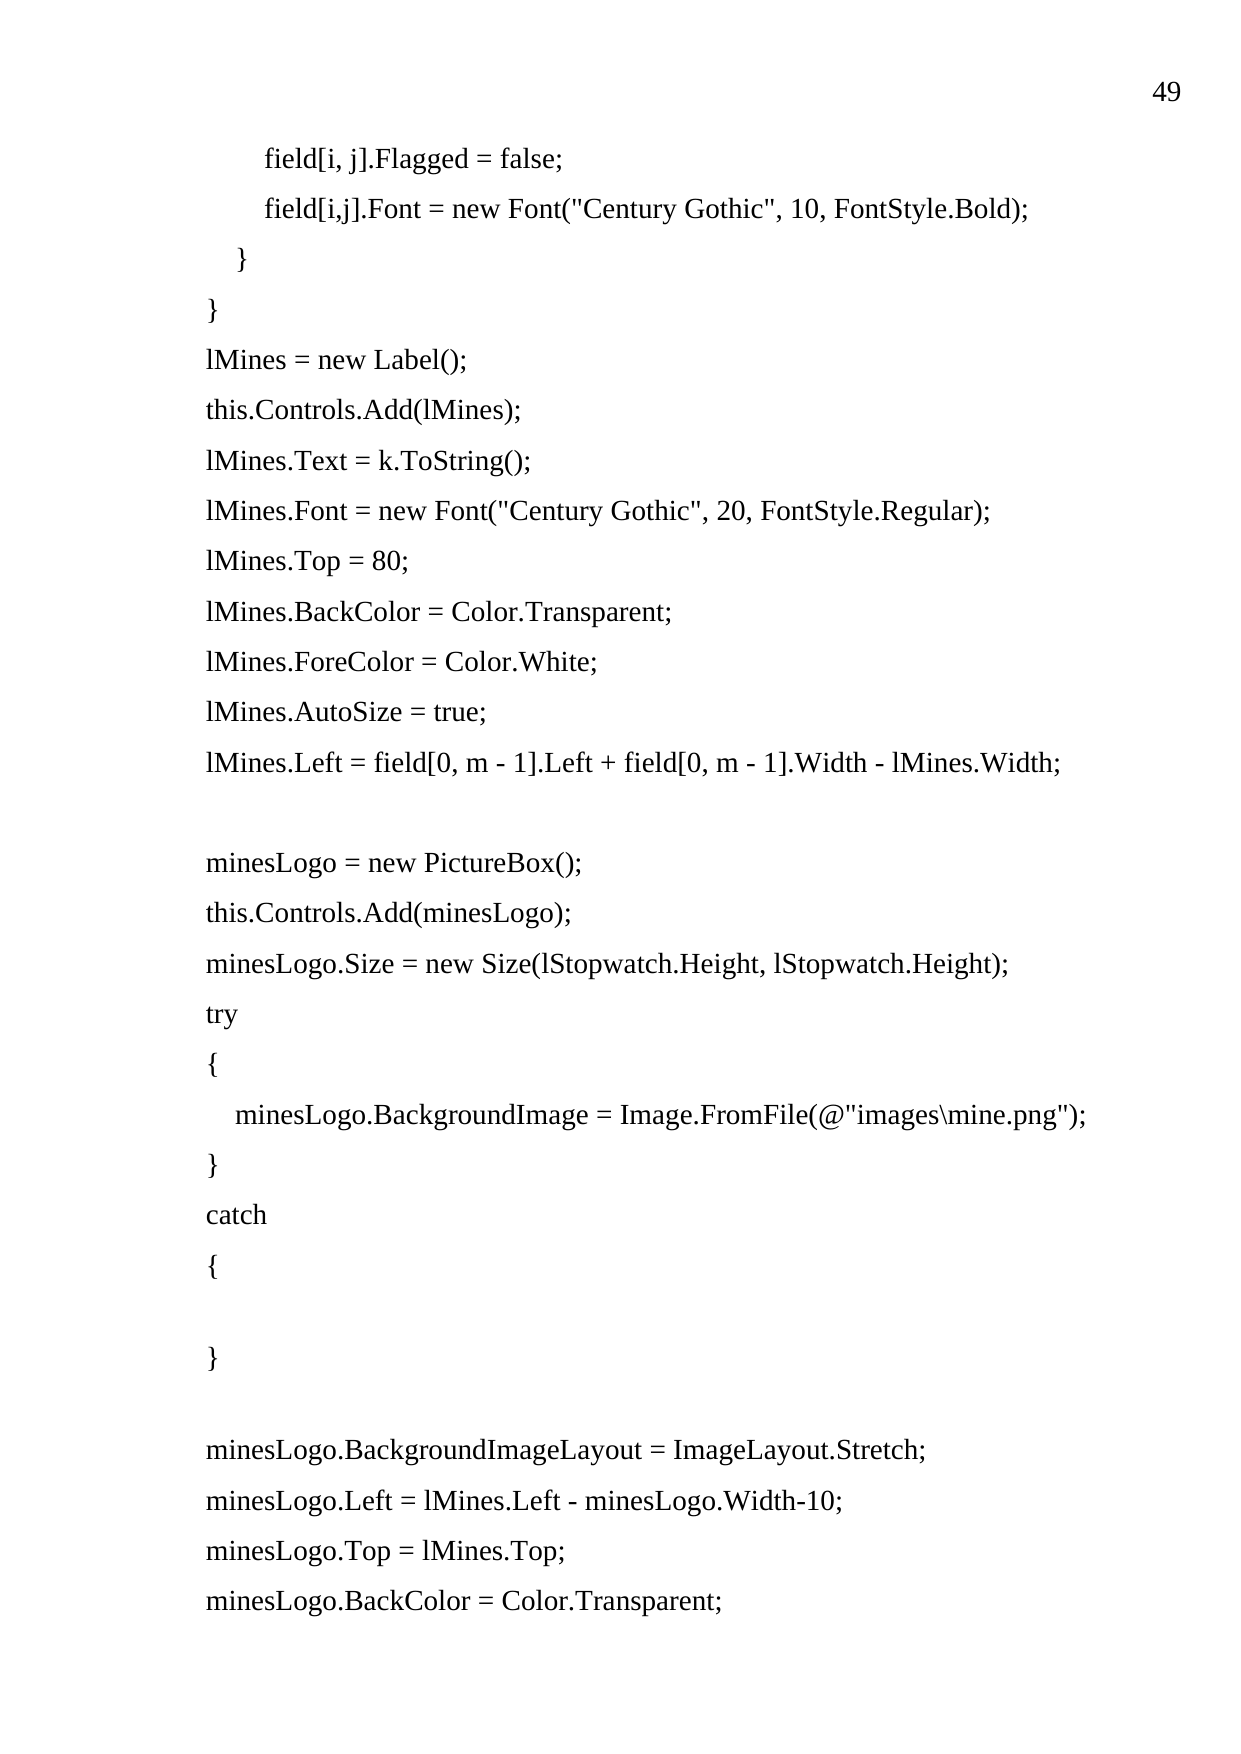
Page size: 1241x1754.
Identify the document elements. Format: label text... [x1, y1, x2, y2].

text try [118, 996, 1181, 1030]
text lMines.Left = field[0, m - 1].Left + field[0, m - 1].Width - lMines.Width; [118, 745, 1181, 778]
text minesLogo.Top = lMines.Top; [118, 1533, 1181, 1567]
text lMines.Font = new Font("Century Gothic", 20, FontStyle.Regular); [118, 493, 1181, 527]
text lMines.Text = k.ToString(); [118, 443, 1181, 476]
text } [118, 1340, 1181, 1374]
text field[i,j].Font = new Font("Century Gothic", 10, FontStyle.Bold); [118, 191, 1181, 225]
text minesLogo.BackgroundImage = Image.FromFile(@"images\mine.png"); [118, 1097, 1181, 1130]
text } [118, 1147, 1181, 1181]
text minesLogo = new PictureBox(); [118, 845, 1181, 879]
text { [118, 1047, 1181, 1080]
text this.Controls.Add(minesLogo); [118, 896, 1181, 929]
text catch [118, 1197, 1181, 1231]
text lMines.AutoSize = true; [118, 694, 1181, 728]
text } [118, 292, 1181, 325]
text minesLogo.BackgroundImageLayout = ImageLayout.Stretch; [118, 1432, 1181, 1466]
text lMines.Top = 80; [118, 543, 1181, 577]
text minesLogo.Size = new Size(lStopwatch.Height, lStopwatch.Height); [118, 946, 1181, 979]
text lMines = new Label(); [118, 342, 1181, 376]
text } [118, 242, 1181, 275]
text { [118, 1248, 1181, 1281]
text field[i, j].Flagged = false; [118, 141, 1181, 174]
text minesLogo.BackColor = Color.Transparent; [118, 1583, 1181, 1617]
text lMines.BackColor = Color.Transparent; [118, 594, 1181, 627]
text this.Controls.Add(lMines); [118, 392, 1181, 426]
text minesLogo.Left = lMines.Left - minesLogo.Width-10; [118, 1483, 1181, 1516]
text lMines.ForeColor = Color.White; [118, 644, 1181, 678]
